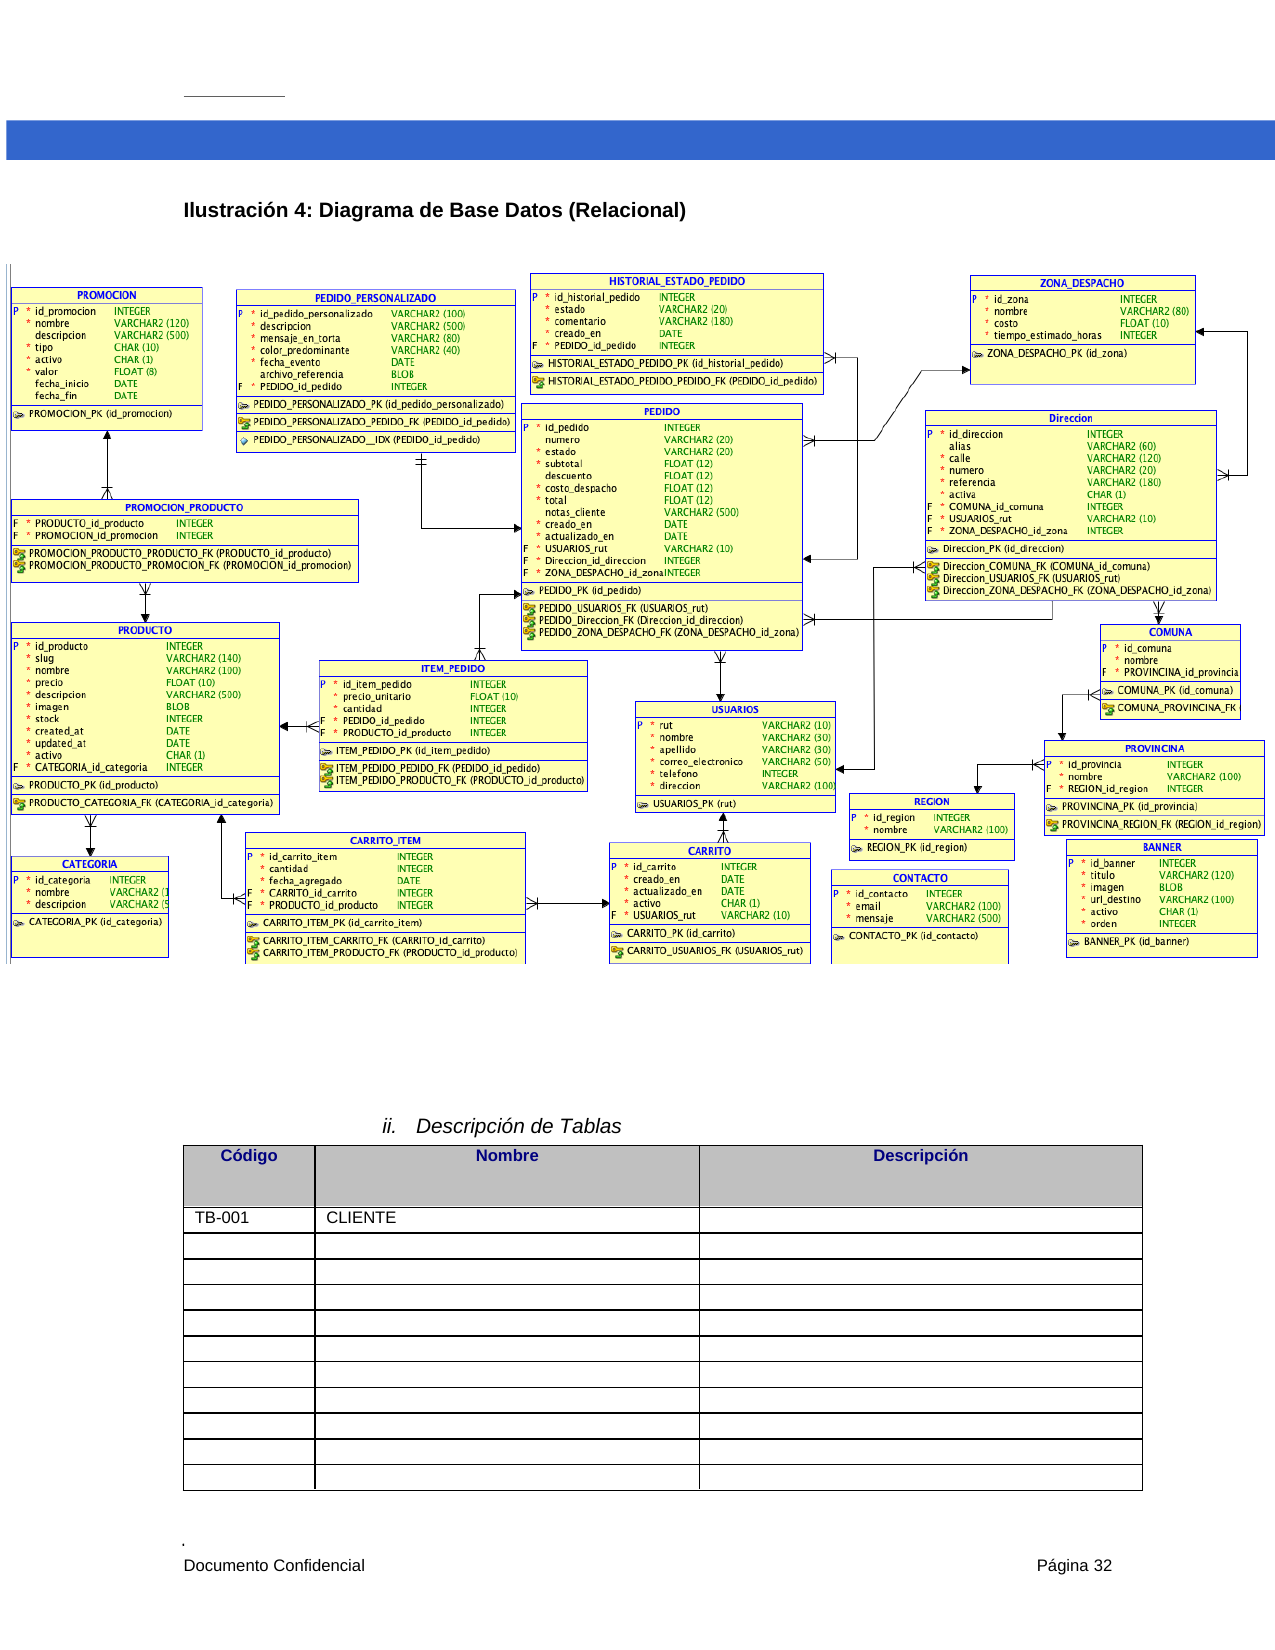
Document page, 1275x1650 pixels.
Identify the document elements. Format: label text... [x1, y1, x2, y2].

table_cell [316, 1260, 699, 1284]
table_header Código [184, 1146, 314, 1206]
table_cell [700, 1337, 1142, 1361]
table_cell [316, 1311, 699, 1335]
table_cell [700, 1362, 1142, 1387]
table_header Nombre [316, 1146, 699, 1206]
table_cell [700, 1234, 1142, 1258]
table_cell [184, 1337, 314, 1361]
table_cell [316, 1285, 699, 1309]
table_cell [184, 1260, 314, 1284]
table_cell [700, 1440, 1142, 1464]
table_cell [700, 1414, 1142, 1438]
table_cell [700, 1208, 1142, 1232]
table_cell [316, 1362, 699, 1387]
table_cell [700, 1465, 1142, 1489]
picture [6, 264, 1275, 964]
subtitle Descripción de Tablas [397, 1114, 1125, 1138]
table_cell [316, 1234, 699, 1258]
table_cell [184, 1311, 314, 1335]
table_header Descripción [700, 1146, 1142, 1206]
table_cell [700, 1260, 1142, 1284]
table_cell [184, 1414, 314, 1438]
table_cell [184, 1234, 314, 1258]
table_cell [316, 1337, 699, 1361]
table_cell [700, 1285, 1142, 1309]
table_cell [316, 1414, 699, 1438]
table_cell [700, 1388, 1142, 1412]
table_cell [316, 1388, 699, 1412]
table_cell TB-001 [184, 1208, 314, 1232]
text Ilustración 4: Diagrama de Base Datos (Relacional) [183, 198, 1125, 222]
table_cell [184, 1388, 314, 1412]
table_cell [316, 1440, 699, 1464]
table_cell [184, 1285, 314, 1309]
table_cell [184, 1440, 314, 1464]
table_cell [700, 1311, 1142, 1335]
table_cell CLIENTE [316, 1208, 699, 1232]
table_cell [184, 1362, 314, 1387]
table_cell [316, 1465, 699, 1489]
table_cell [184, 1465, 314, 1489]
